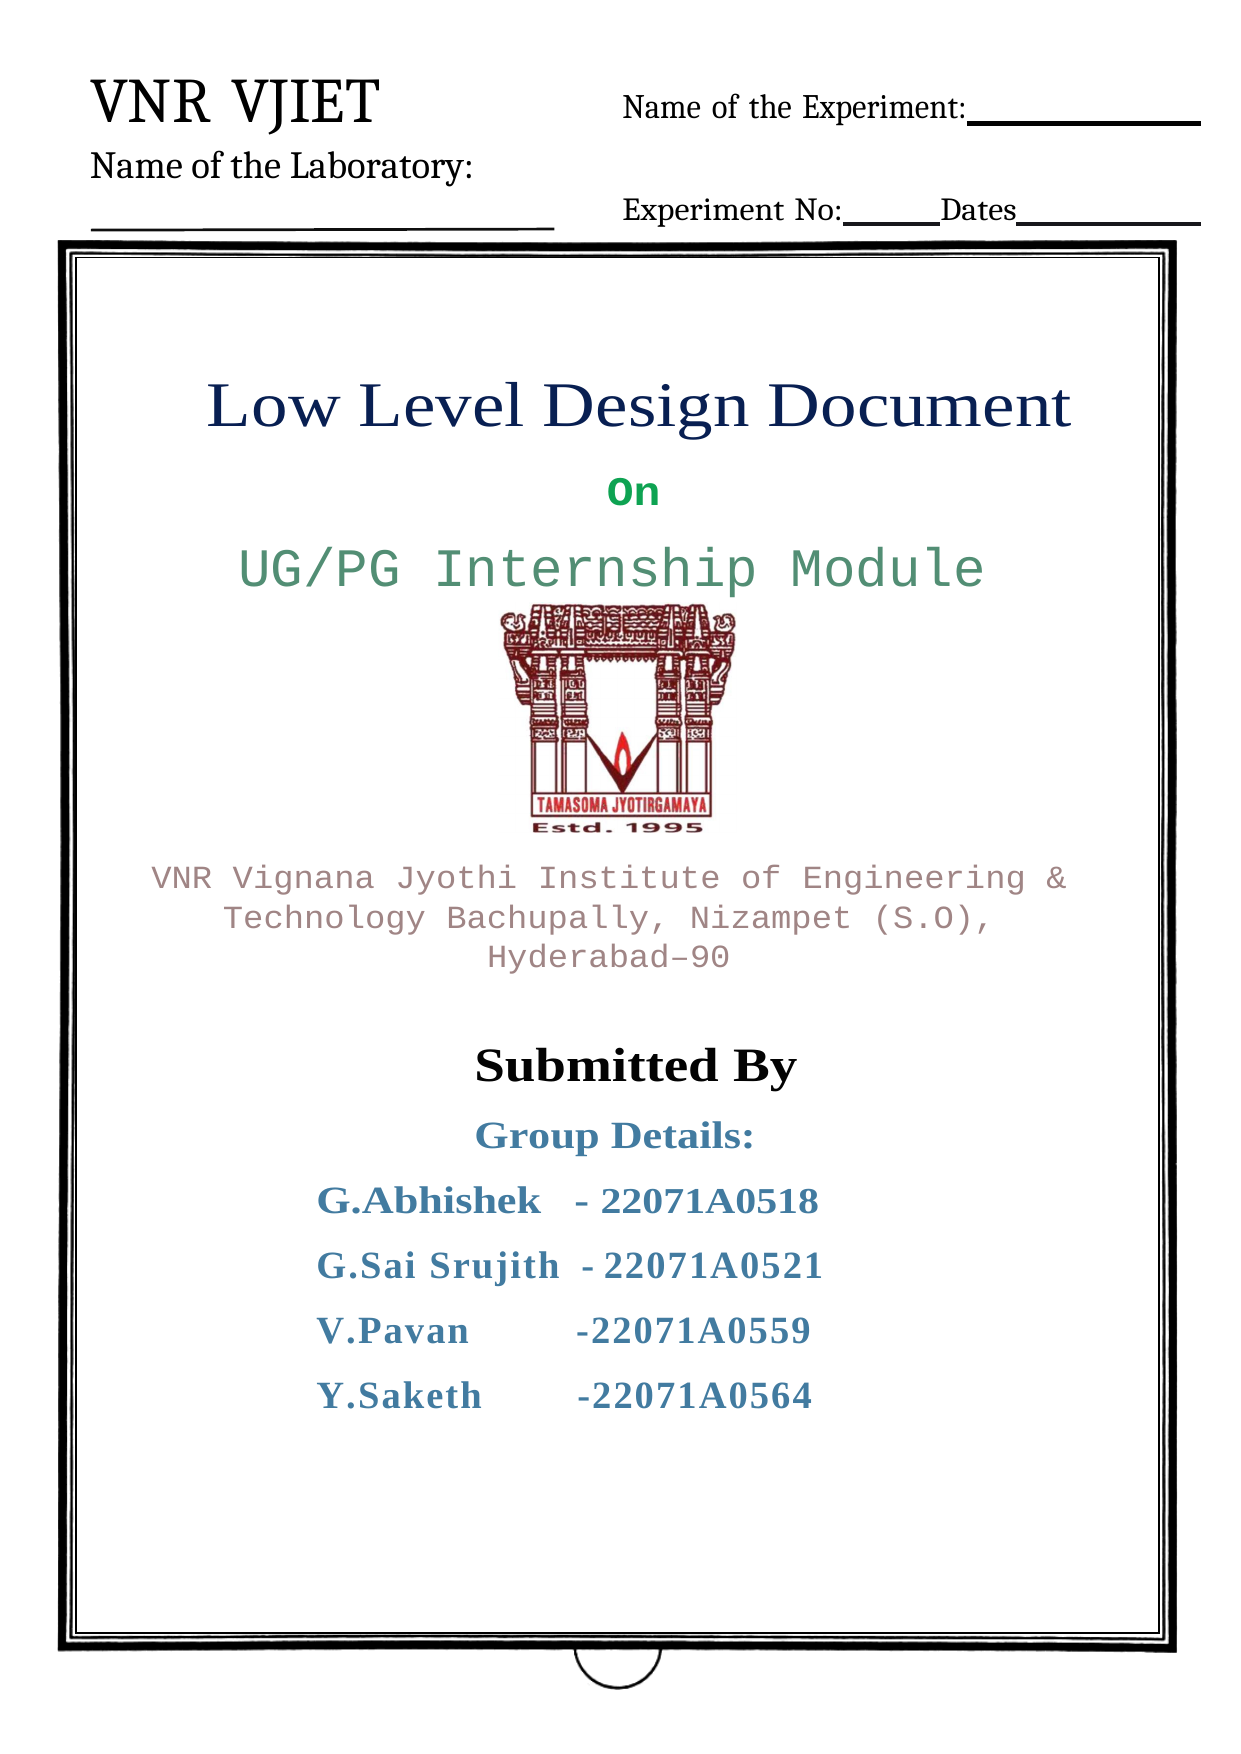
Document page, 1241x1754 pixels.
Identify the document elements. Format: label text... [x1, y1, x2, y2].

title VNR VJIET [90, 65, 495, 138]
text Name of the Laboratory: [89, 144, 495, 188]
picture [57, 240, 1178, 1690]
text Name of the Experiment: [622, 88, 1213, 127]
text Experiment No: Dates [622, 191, 1213, 228]
